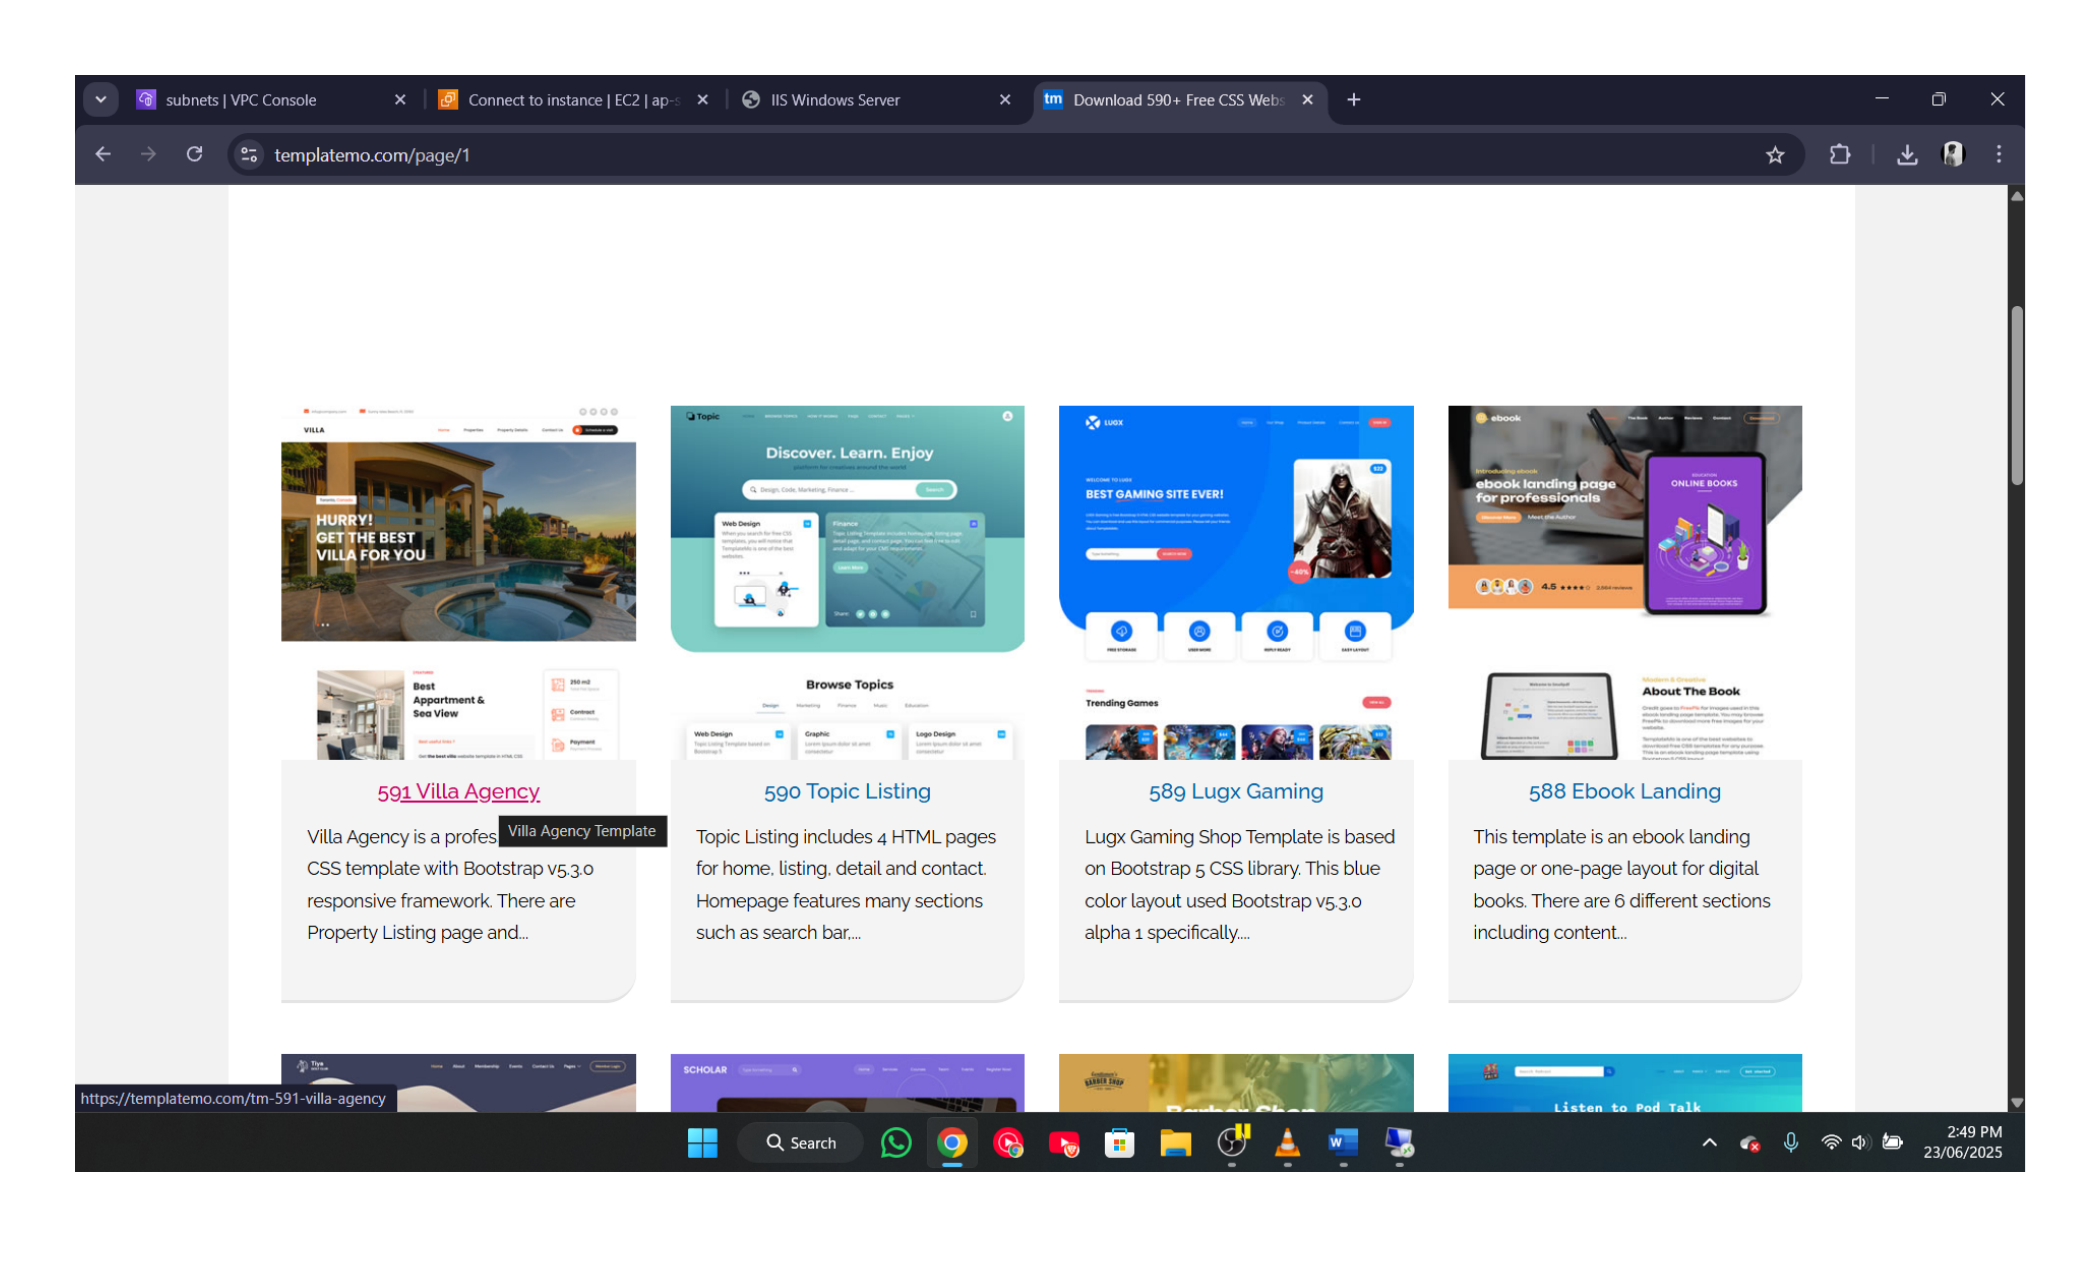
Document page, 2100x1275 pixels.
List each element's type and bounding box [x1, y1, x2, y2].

picture [75, 75, 2026, 1172]
